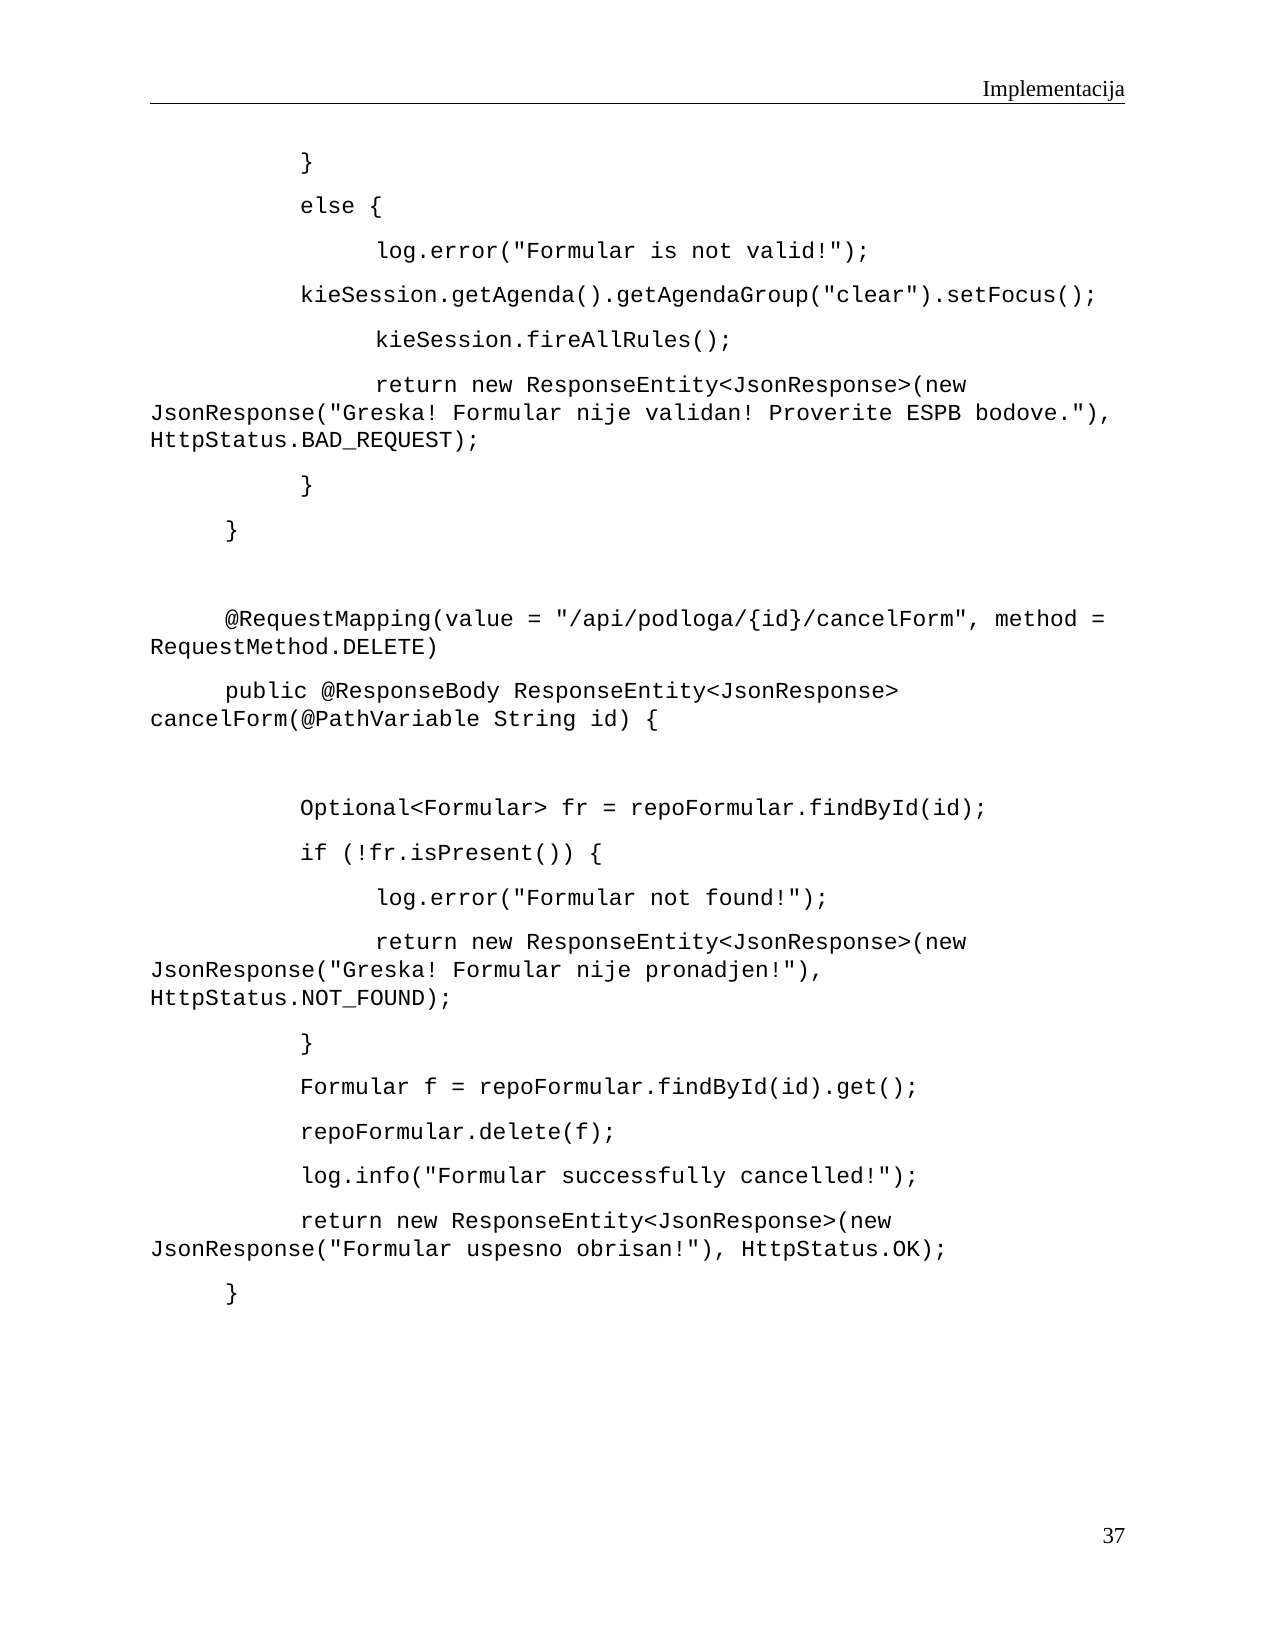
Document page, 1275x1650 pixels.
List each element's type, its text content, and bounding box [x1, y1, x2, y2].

text @RequestMapping(value = "/api/podloga/{id}/cancelForm", method = RequestMethod.DELETE) [150, 607, 1125, 661]
text return new ResponseEntity<JsonResponse>(new JsonResponse("Formular uspesno obrisan!"), HttpStatus.OK); [150, 1209, 1125, 1263]
text return new ResponseEntity<JsonResponse>(new JsonResponse("Greska! Formular nije pronadjen!"), HttpStatus.NOT_FOUND); [150, 930, 1125, 1012]
text return new ResponseEntity<JsonResponse>(new JsonResponse("Greska! Formular nije validan! Proverite ESPB bodove."), HttpStatus.BAD_REQUEST); [150, 373, 1125, 455]
text } [150, 1031, 1125, 1057]
text } [150, 150, 1125, 176]
text else { [150, 194, 1125, 221]
text log.error("Formular is not valid!"); [150, 239, 1125, 265]
text log.info("Formular successfully cancelled!"); [150, 1164, 1125, 1191]
text } [150, 473, 1125, 499]
text public @ResponseBody ResponseEntity<JsonResponse> cancelForm(@PathVariable String id) { [150, 679, 1125, 733]
text kieSession.fireAllRules(); [150, 328, 1125, 354]
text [150, 284, 1125, 310]
text repoFormular.delete(f); [150, 1120, 1125, 1146]
text log.error("Formular not found!"); [150, 886, 1125, 912]
text Formular f = repoFormular.findById(id).get(); [150, 1075, 1125, 1101]
text Optional<Formular> fr = repoFormular.findById(id); [150, 797, 1125, 823]
text } [150, 518, 1125, 544]
text } [150, 1282, 1125, 1308]
text if (!fr.isPresent()) { [150, 841, 1125, 867]
